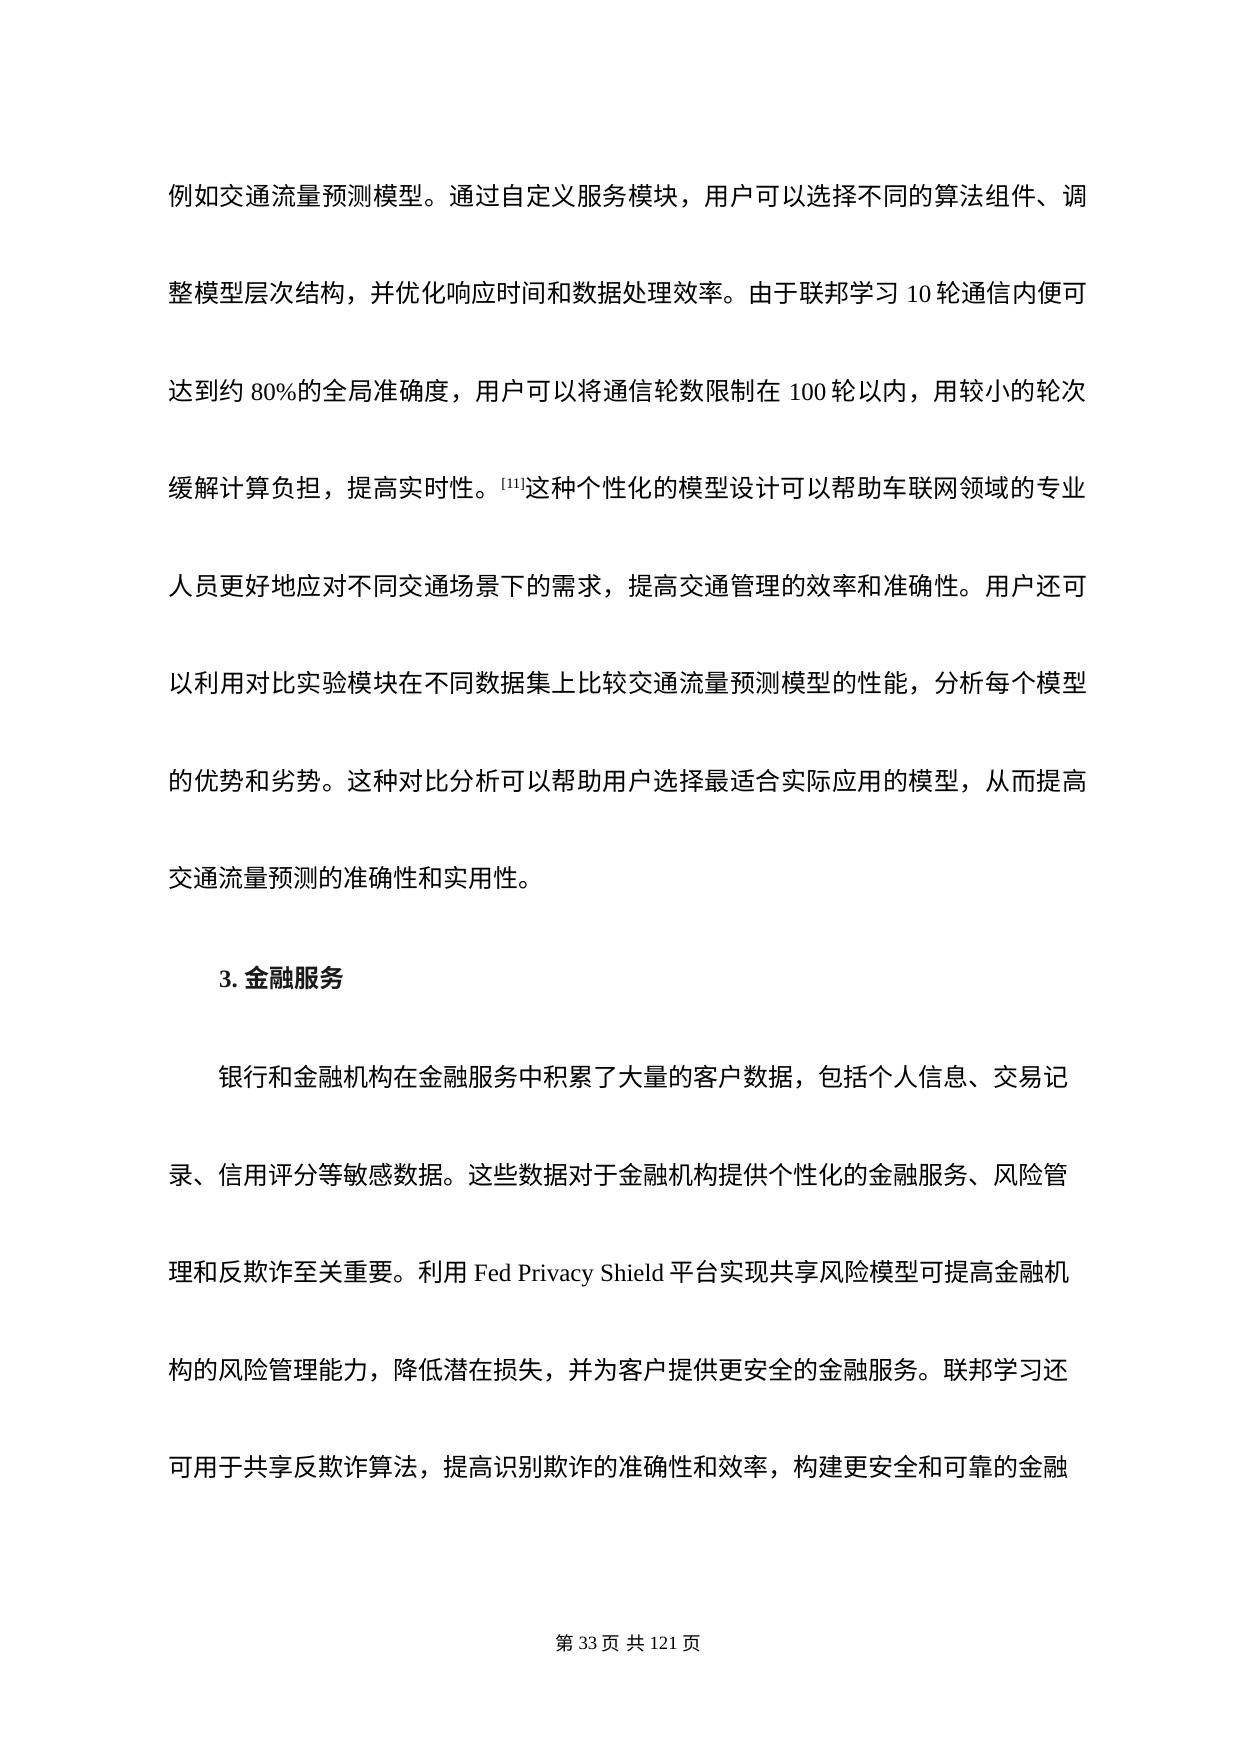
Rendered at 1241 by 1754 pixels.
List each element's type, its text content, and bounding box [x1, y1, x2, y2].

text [169, 162, 1087, 909]
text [169, 1043, 1087, 1498]
subtitle 3. 金融服务 [169, 944, 1087, 1009]
